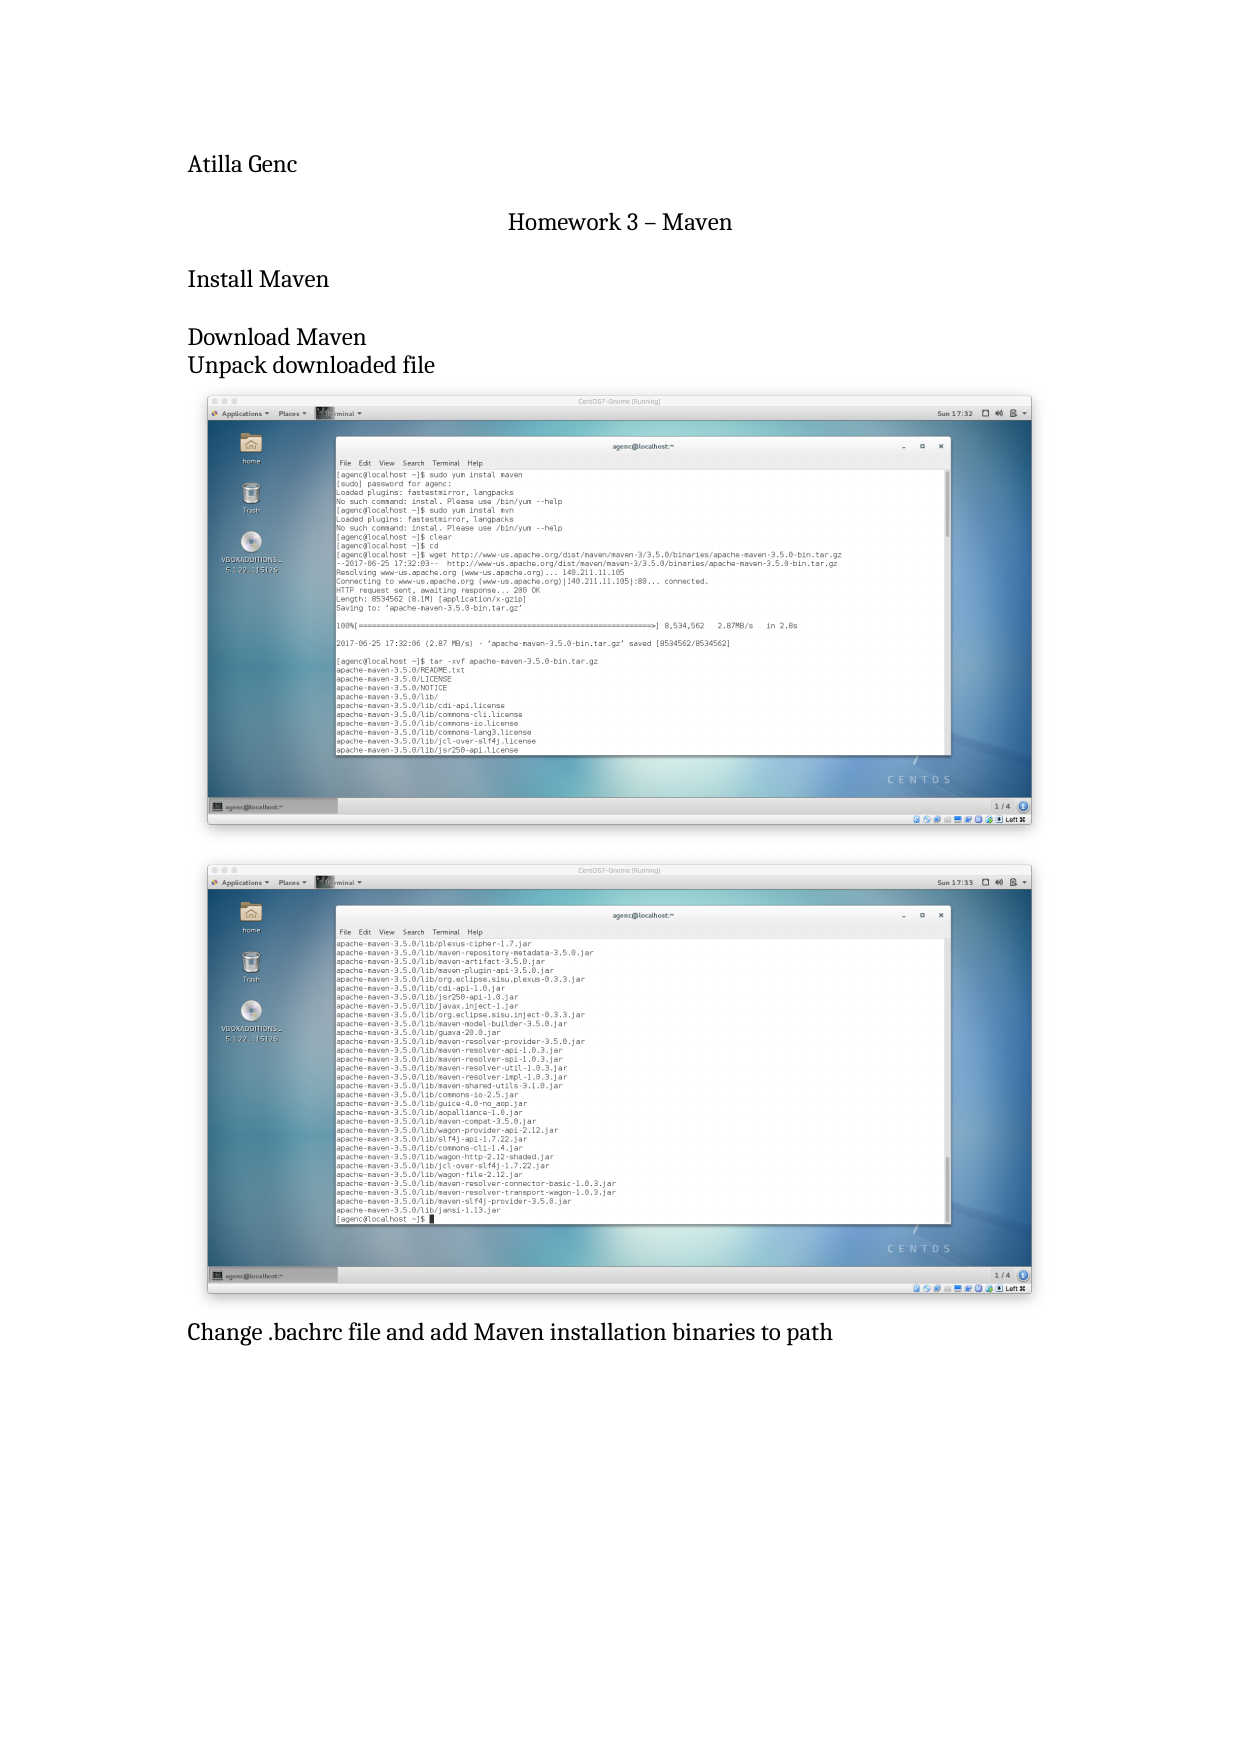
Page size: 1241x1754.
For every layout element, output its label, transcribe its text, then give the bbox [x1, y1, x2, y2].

text Homework 3 – Maven [187, 207, 1053, 236]
picture [187, 380, 1052, 1318]
text Unpack downloaded file [187, 351, 1053, 380]
text Install Maven [187, 265, 1053, 294]
text Atilla Genc [187, 150, 1053, 179]
text Download Maven [187, 322, 1053, 351]
text Change .bachrc file and add Maven installation binaries to path [187, 1317, 1053, 1346]
